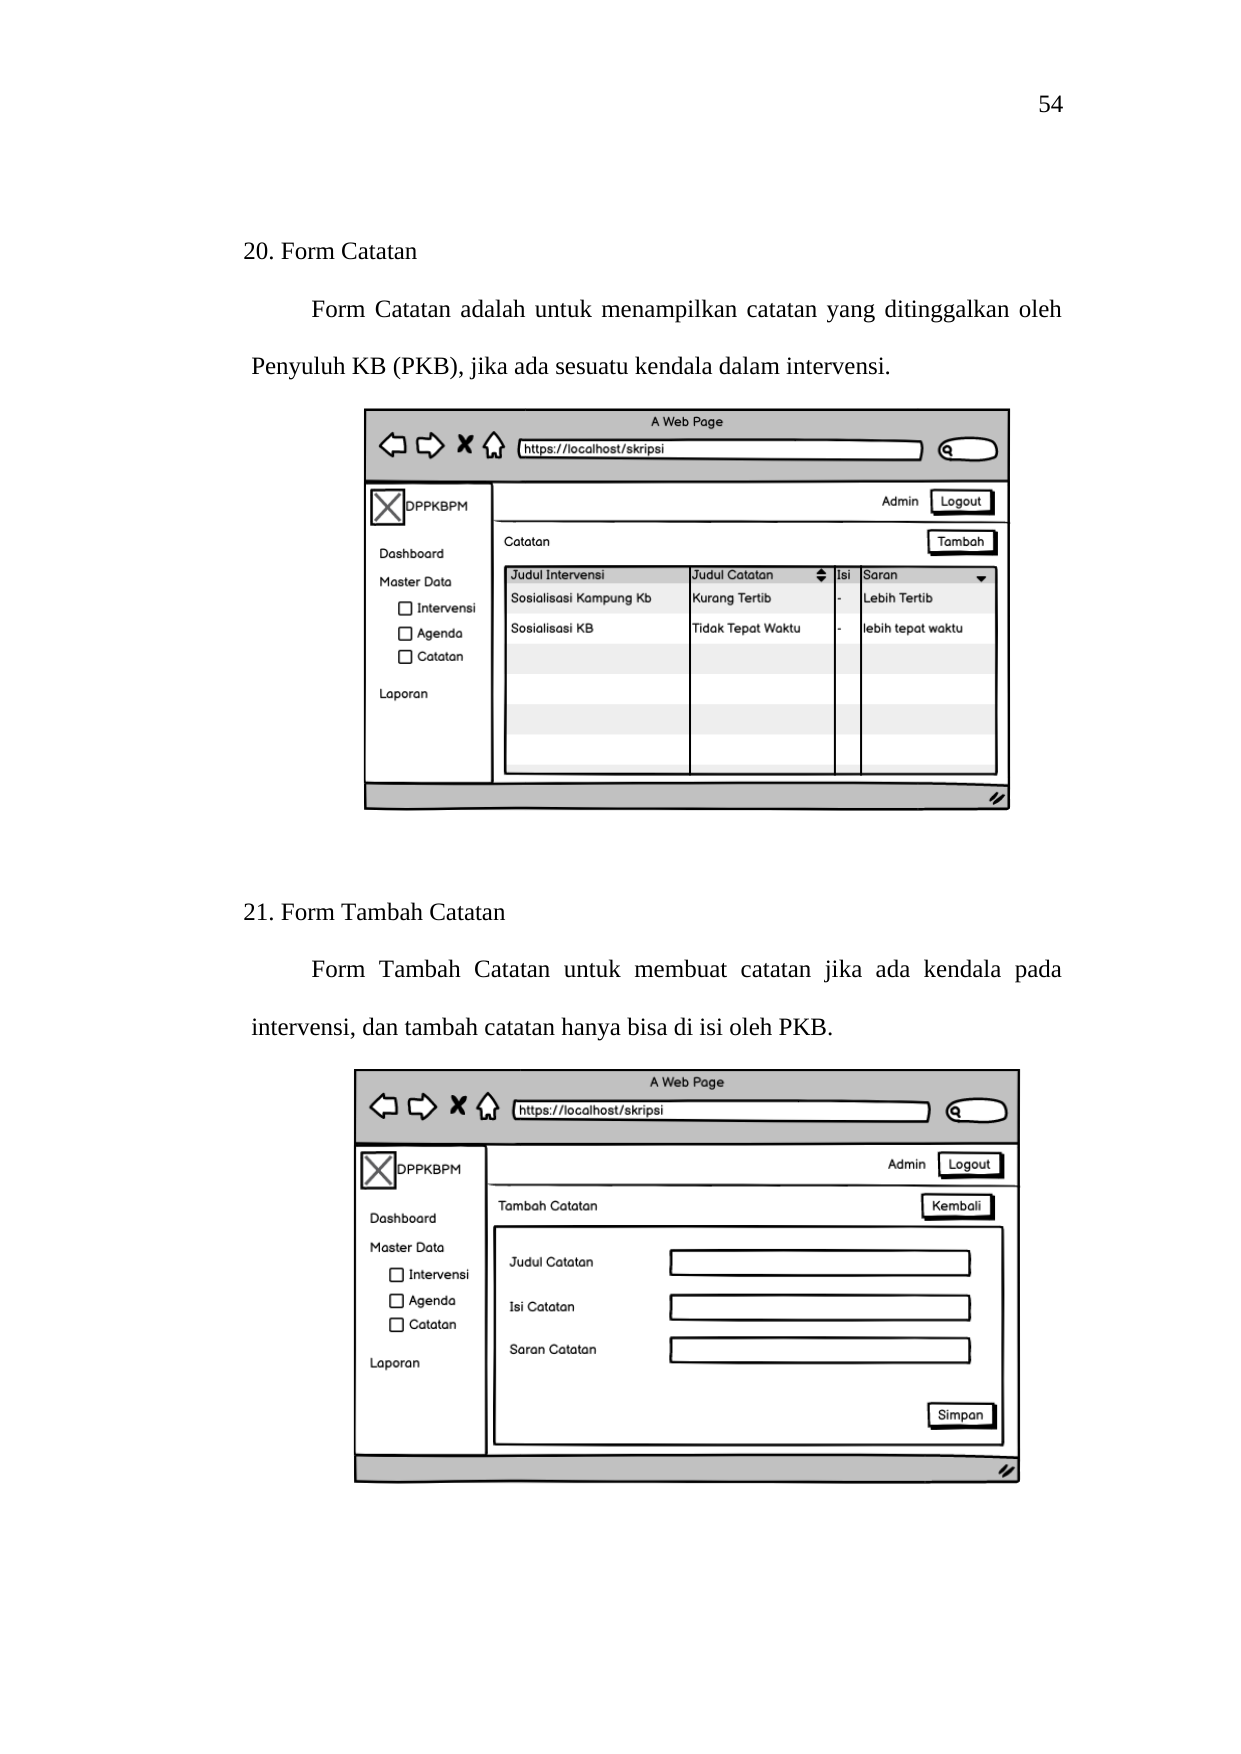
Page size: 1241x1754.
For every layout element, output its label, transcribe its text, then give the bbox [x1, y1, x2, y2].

list Form Tambah Catatan untuk membuat catatan jika ada kendala pada intervensi, dan tambah catatan hanya bisa di isi oleh PKB. [251, 954, 1063, 1040]
list Form Catatan adalah untuk menampilkan catatan yang ditinggalkan oleh Penyuluh KB (PKB), jika ada sesuatu kendala dalam intervensi. [251, 294, 1063, 380]
picture [363, 408, 1011, 811]
list Form Tambah Catatan [243, 897, 1063, 925]
list Form Catatan [243, 236, 1063, 265]
picture [353, 1069, 1021, 1484]
